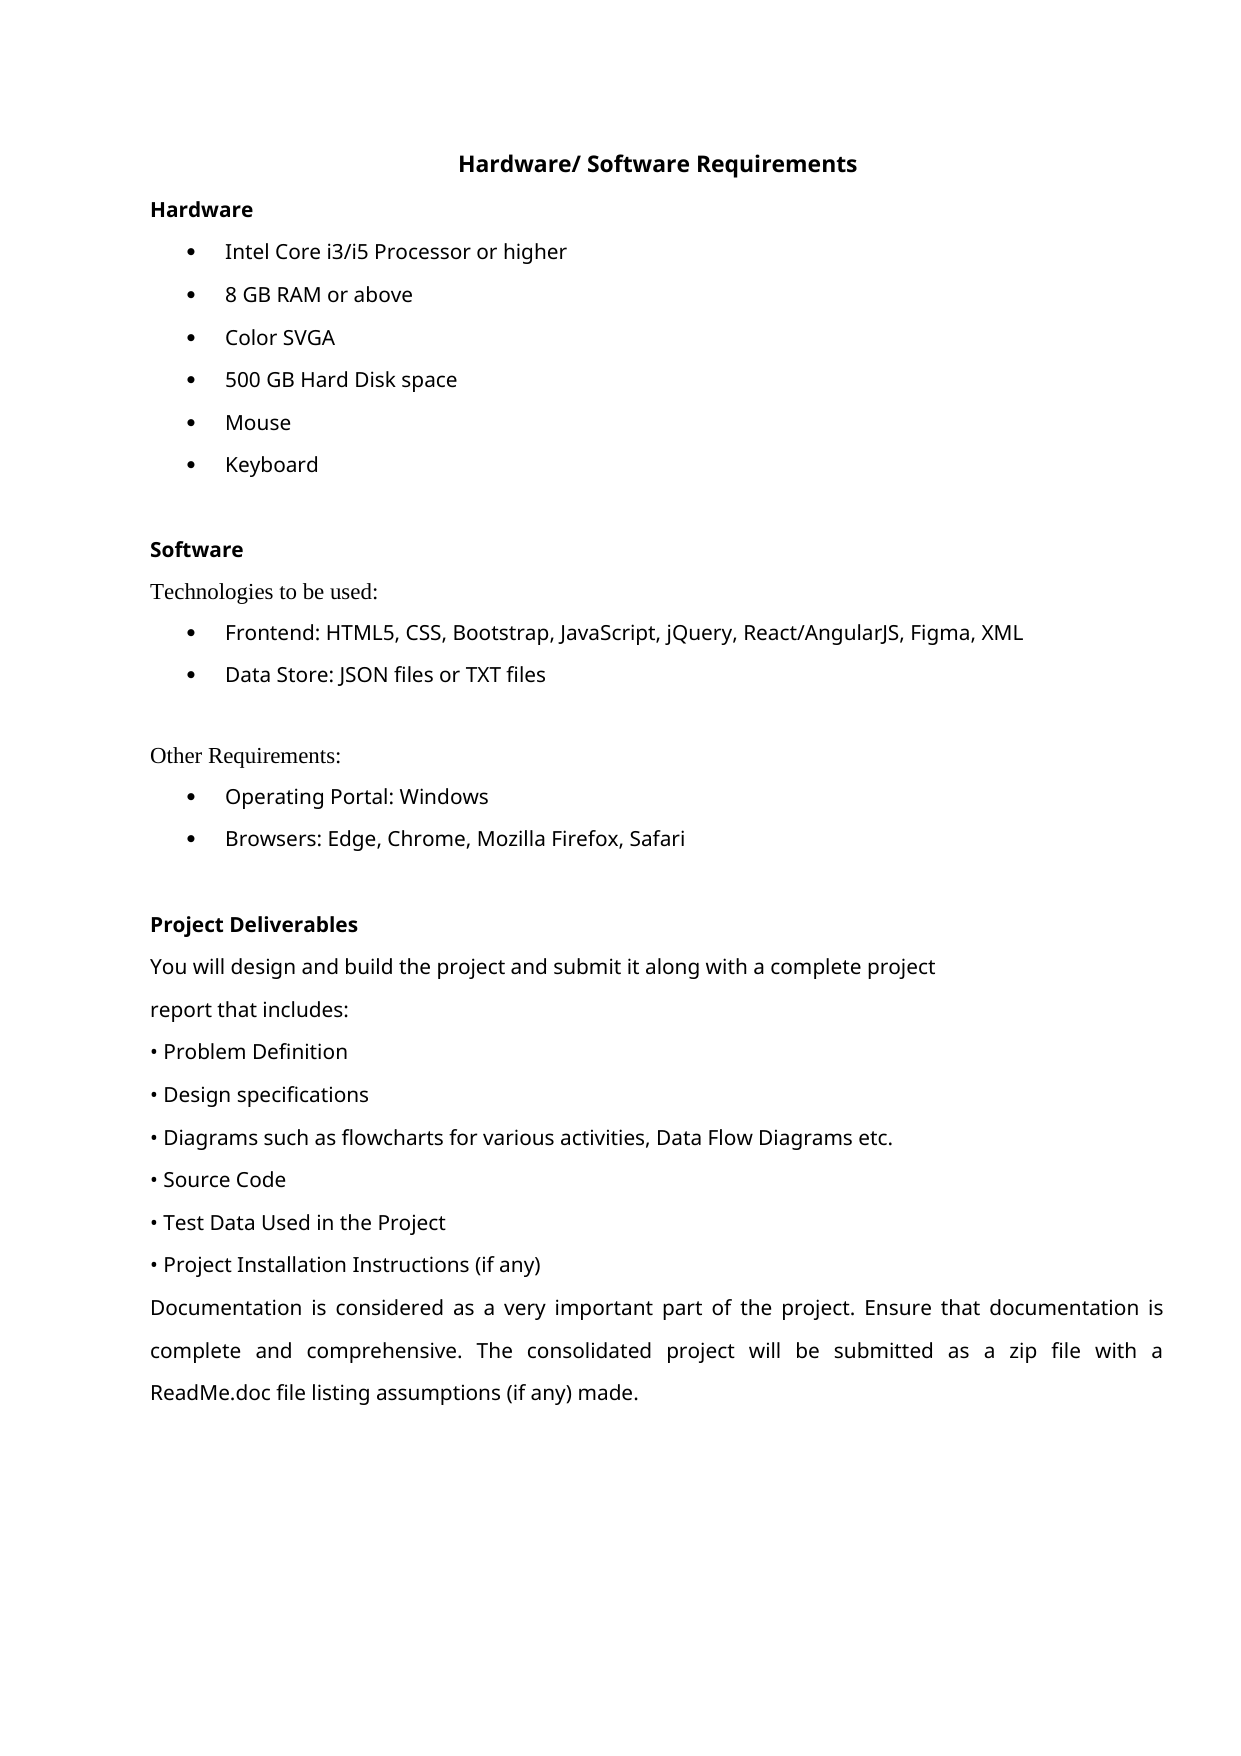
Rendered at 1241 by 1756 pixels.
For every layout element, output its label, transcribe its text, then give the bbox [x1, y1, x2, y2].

text Other Requirements: [150, 742, 1165, 769]
text Software [150, 536, 1165, 564]
list Operating Portal: Windows [187, 782, 1165, 810]
list Frontend: HTML5, CSS, Bootstrap, JavaScript, jQuery, React/AngularJS, Figma, XML [187, 618, 1165, 646]
text Hardware [150, 195, 1165, 223]
list Browsers: Edge, Chrome, Mozilla Firefox, Safari [187, 824, 1165, 853]
list Keyboard [187, 450, 1165, 479]
text • Project Installation Instructions (if any) [150, 1251, 1165, 1279]
text • Source Code [150, 1165, 1165, 1194]
text • Problem Definition [150, 1037, 1165, 1066]
list Mouse [187, 408, 1165, 436]
text Hardware/ Software Requirements [150, 148, 1165, 179]
text Project Deliverables [150, 910, 1165, 938]
text • Diagrams such as flowcharts for various activities, Data Flow Diagrams etc. [150, 1123, 1165, 1151]
list Data Store: JSON files or TXT files [187, 660, 1165, 689]
text report that includes: [150, 995, 1165, 1023]
text • Test Data Used in the Project [150, 1208, 1165, 1236]
list Color SVGA [187, 323, 1165, 351]
list 8 GB RAM or above [187, 280, 1165, 308]
list Intel Core i3/i5 Processor or higher [187, 237, 1165, 266]
text Technologies to be used: [150, 578, 1165, 604]
list 500 GB Hard Disk space [187, 365, 1165, 394]
text You will design and build the project and submit it along with a complete project [150, 952, 1165, 981]
text Documentation is considered as a very important part of the project. Ensure that documentation is complete and comprehensive. The consolidated project will be submitted as a zip file with a ReadMe.doc file listing assumptions (if any) made. [150, 1293, 1165, 1407]
text • Design specifications [150, 1080, 1165, 1108]
